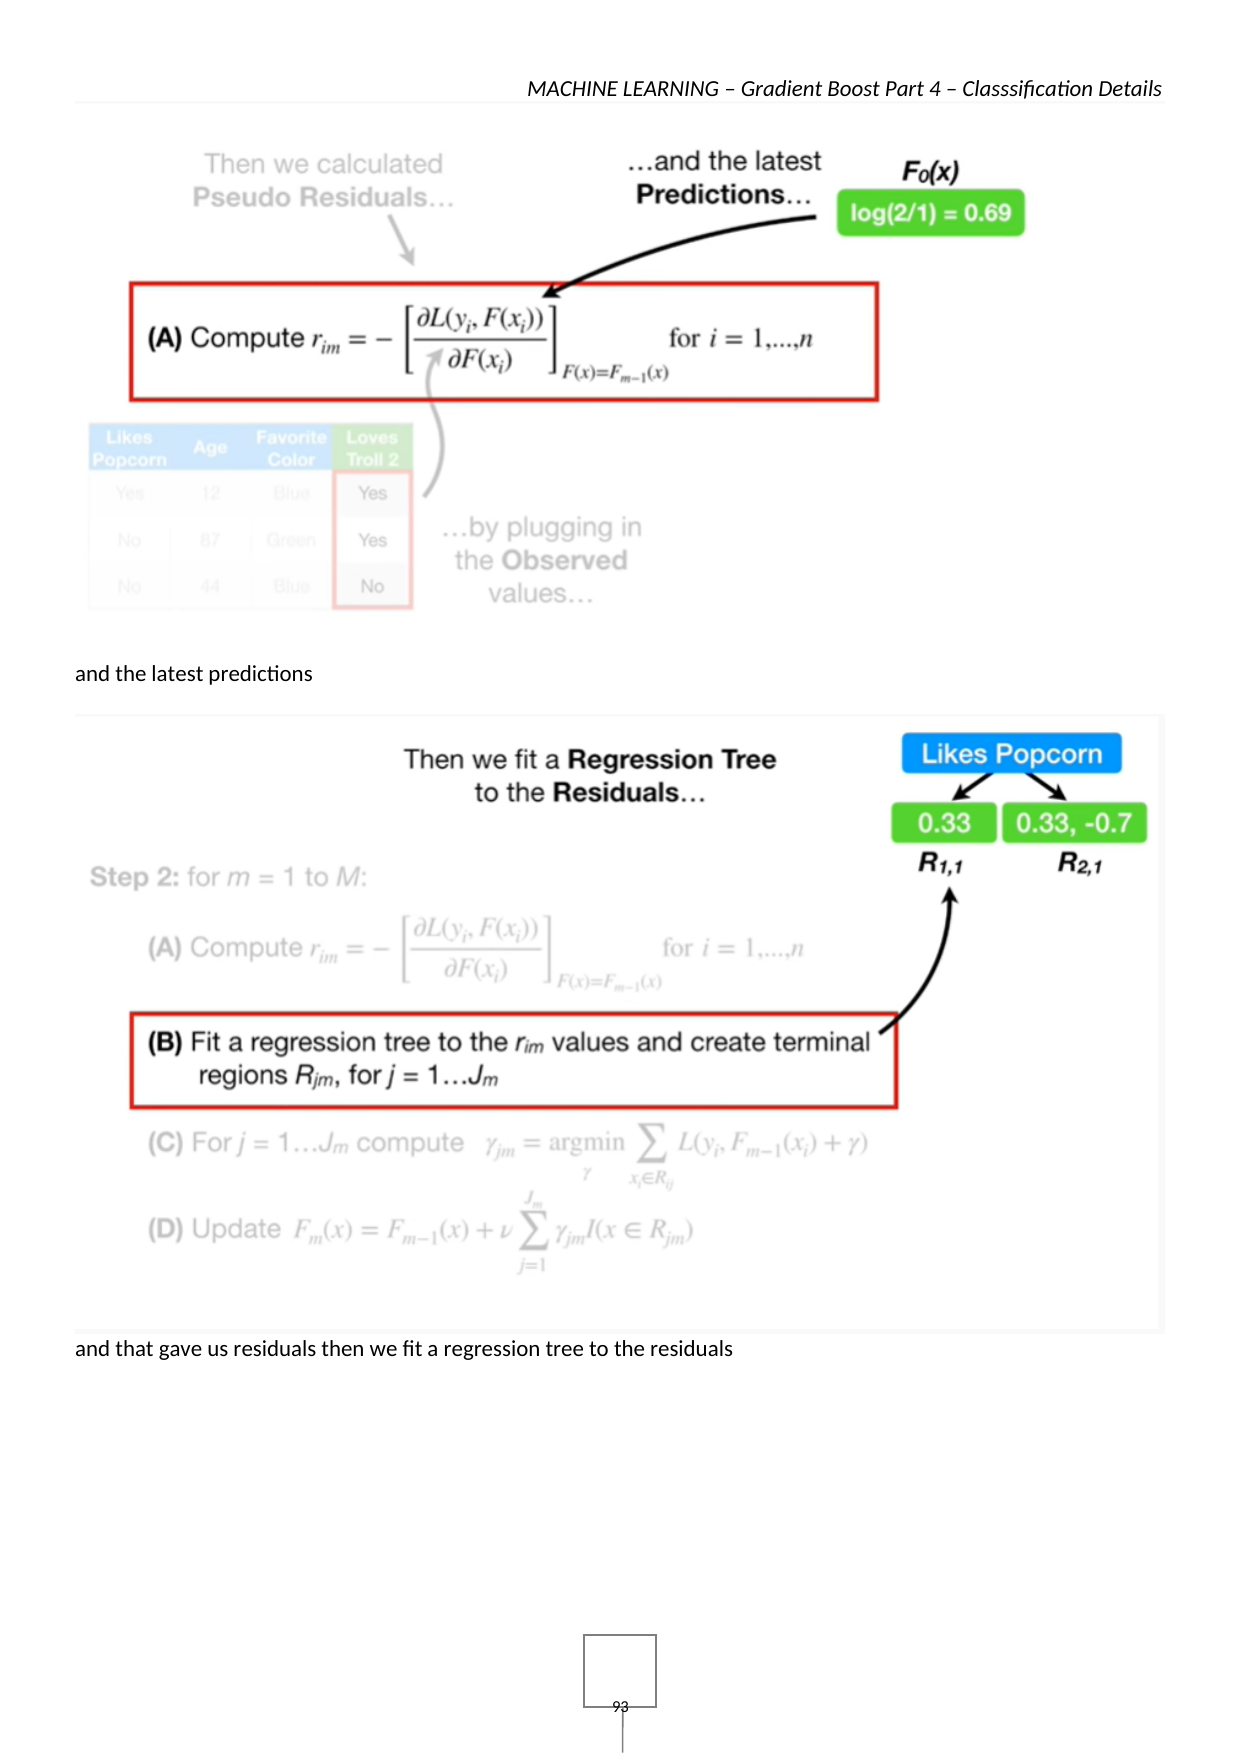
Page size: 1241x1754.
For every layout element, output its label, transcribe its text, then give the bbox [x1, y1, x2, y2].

text and the latest predictions [75, 659, 1165, 687]
picture [75, 714, 1166, 1334]
picture [75, 101, 1166, 659]
text and that gave us residuals then we fit a regression tree to the residuals [75, 1334, 1165, 1362]
